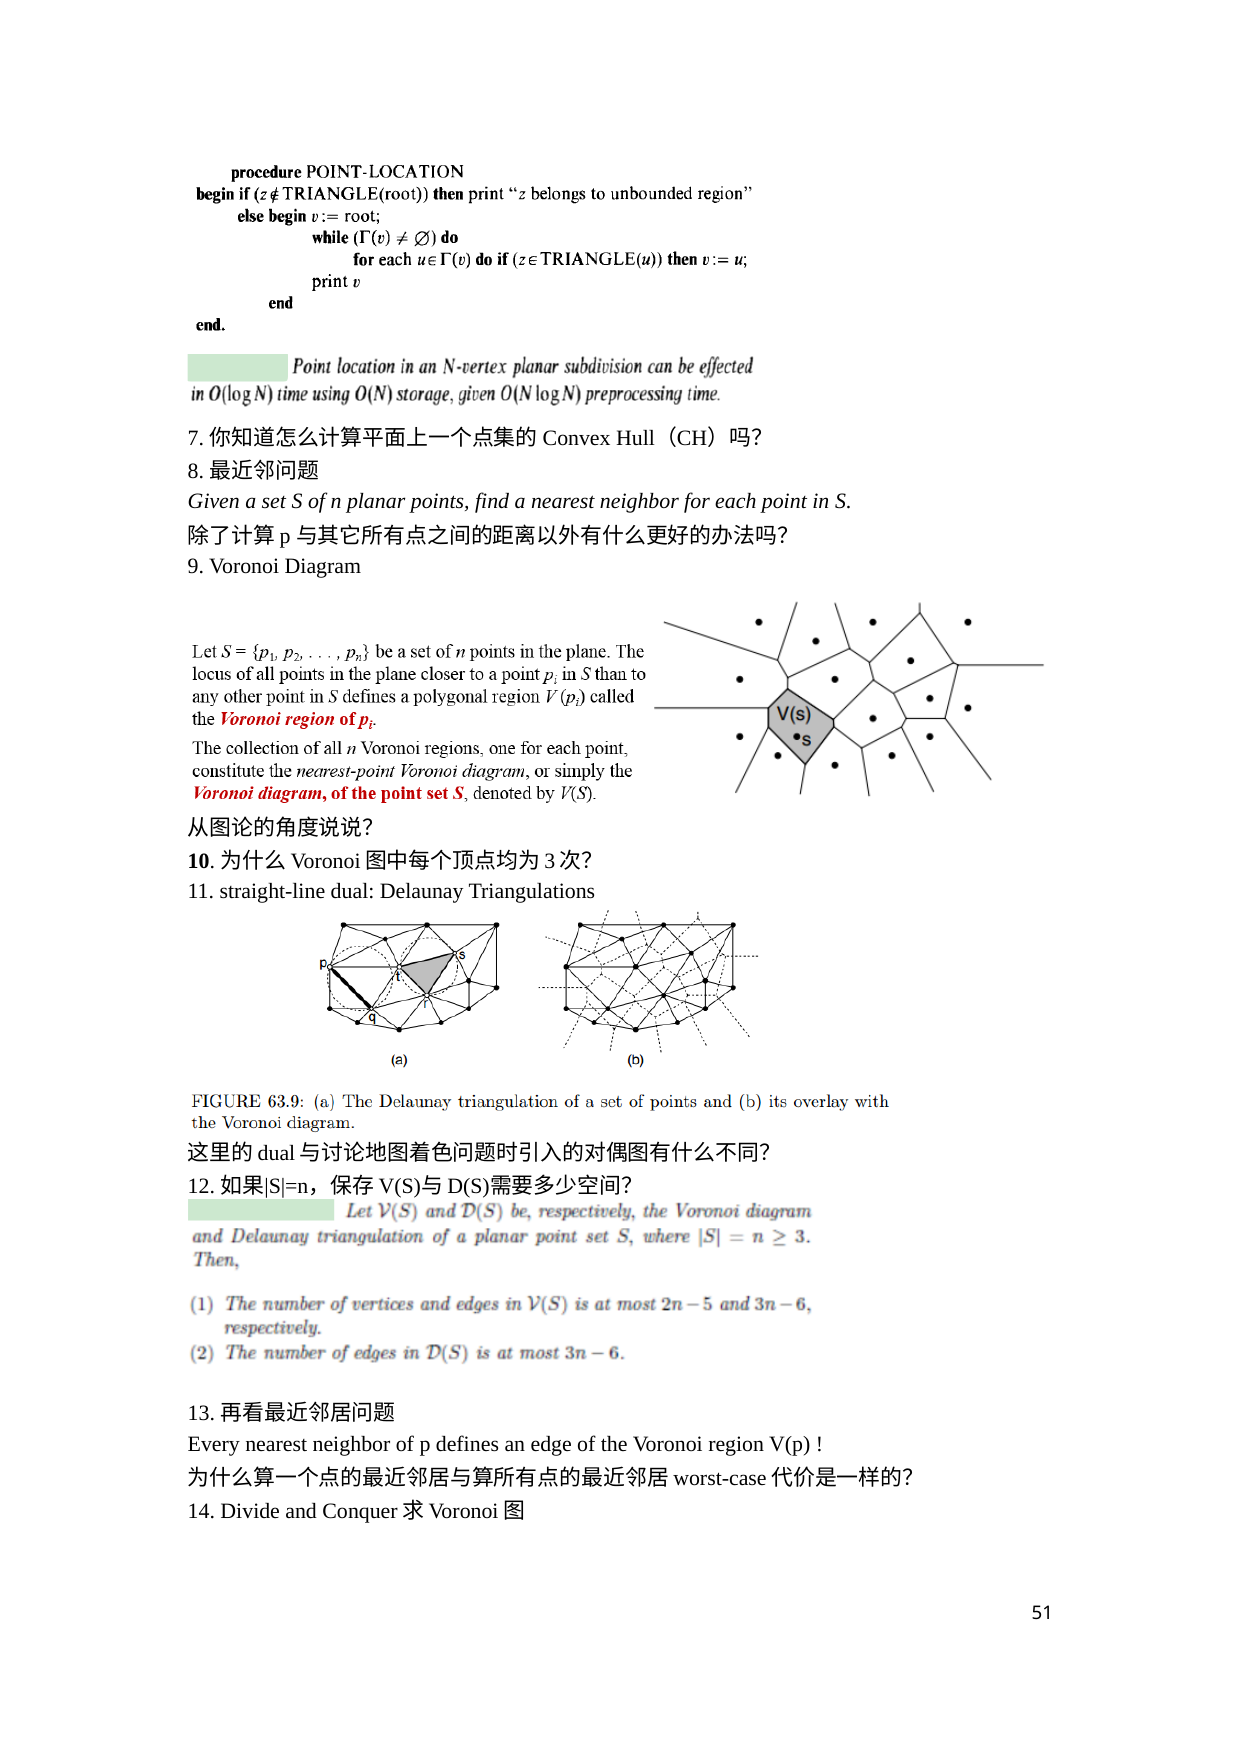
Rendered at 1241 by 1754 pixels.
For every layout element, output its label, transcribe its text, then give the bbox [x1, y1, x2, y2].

text 7. 你知道怎么计算平面上一个点集的 Convex Hull（CH）吗？ [187, 420, 1053, 452]
text 9. Voronoi Diagram [187, 550, 1053, 582]
text 10. 为什么Voronoi图中每个顶点均为3次？ [187, 842, 1053, 875]
text 13. 再看最近邻居问题 [187, 1395, 1053, 1427]
text 这里的dual与讨论地图着色问题时引入的对偶图有什么不同？ [187, 1135, 1053, 1167]
text Every nearest neighbor of p defines an edge of the Voronoi region V(p) ! [187, 1427, 1053, 1460]
picture [187, 1199, 821, 1367]
text 从图论的角度说说？ [187, 810, 1053, 842]
text 为什么算一个点的最近邻居与算所有点的最近邻居worst-case代价是一样的？ [187, 1460, 1053, 1492]
text 11. straight-line dual: Delaunay Triangulations [187, 875, 1053, 907]
text Given a set S of n planar points, find a nearest neighbor for each point in S. [187, 485, 1053, 517]
text 14. Divide and Conquer求Voronoi图 [187, 1492, 1053, 1525]
text 12. 如果|S|=n，保存V(S)与D(S)需要多少空间？ [187, 1167, 1053, 1200]
text 除了计算p 与其它所有点之间的距离以外有什么更好的办法吗？ [187, 517, 1053, 550]
text 8. 最近邻问题 [187, 452, 1053, 485]
picture [187, 907, 893, 1134]
picture [187, 641, 648, 805]
picture [653, 587, 1048, 805]
picture [187, 354, 761, 409]
